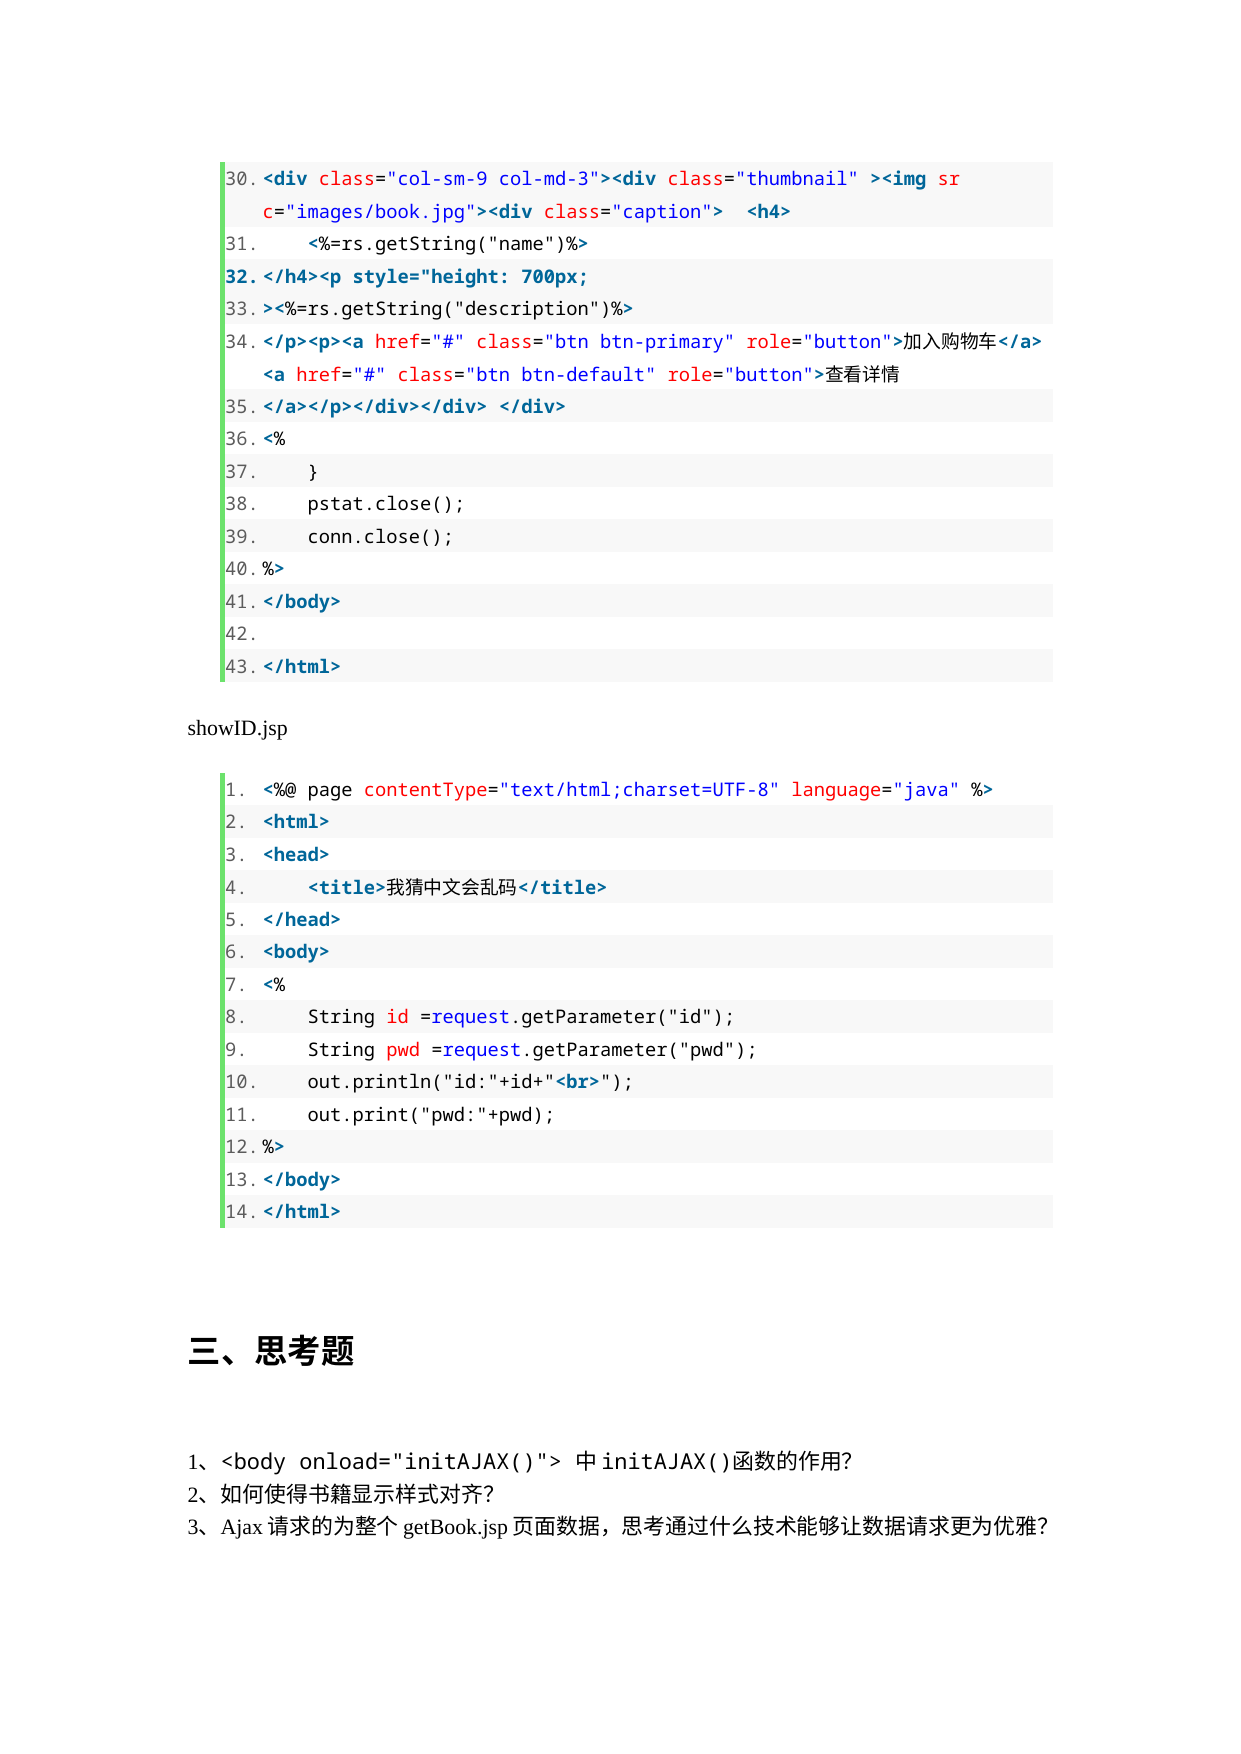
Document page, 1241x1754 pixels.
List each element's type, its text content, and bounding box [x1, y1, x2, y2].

list out.print("pwd:"+pwd); [225, 1098, 1053, 1130]
list </html> [225, 649, 1053, 682]
list %> [225, 1130, 1053, 1163]
list ><%=rs.getString("description")%> [225, 292, 1053, 324]
list </a></p></div></div> </div> [225, 389, 1053, 422]
list pstat.close(); [225, 487, 1053, 519]
list </body> [225, 1163, 1053, 1195]
list } [225, 454, 1053, 487]
list <%@ page contentType="text/html;charset=UTF-8" language="java" %> [225, 773, 1053, 805]
list conn.close(); [225, 519, 1053, 552]
list %> [225, 552, 1053, 584]
list out.println("id:"+id+"<br>"); [225, 1065, 1053, 1098]
list String id =request.getParameter("id"); [225, 1000, 1053, 1033]
list <%=rs.getString("name")%> [225, 227, 1053, 259]
list </body> [225, 584, 1053, 617]
text 2、如何使得书籍显示样式对齐？ [187, 1476, 1053, 1509]
list <% [225, 422, 1053, 454]
list </h4><p style="height: 700px; [225, 259, 1053, 292]
list <body> [225, 935, 1053, 968]
subtitle 三、思考题 [187, 1317, 1053, 1382]
list </head> [225, 903, 1053, 935]
list <head> [225, 838, 1053, 870]
list <html> [225, 805, 1053, 838]
list String pwd =request.getParameter("pwd"); [225, 1033, 1053, 1065]
text showID.jsp [187, 711, 1053, 744]
list <% [225, 968, 1053, 1000]
text 3、Ajax请求的为整个getBook.jsp页面数据，思考通过什么技术能够让数据请求更为优雅？ [187, 1509, 1053, 1541]
list <div class="col-sm-9 col-md-3"><div class="thumbnail" ><img src="images/book.jpg"><div class="caption"> <h4> [225, 162, 1053, 227]
text 1、<body onload="initAJAX()"> 中initAJAX()函数的作用？ [187, 1444, 1053, 1476]
list </html> [225, 1195, 1053, 1228]
list <title>我猜中文会乱码</title> [225, 870, 1053, 903]
list </p><p><a href="#" class="btn btn-primary" role="button">加入购物车</a> <a href="#" class="btn btn-default" role="button">查看详情 [225, 324, 1053, 389]
